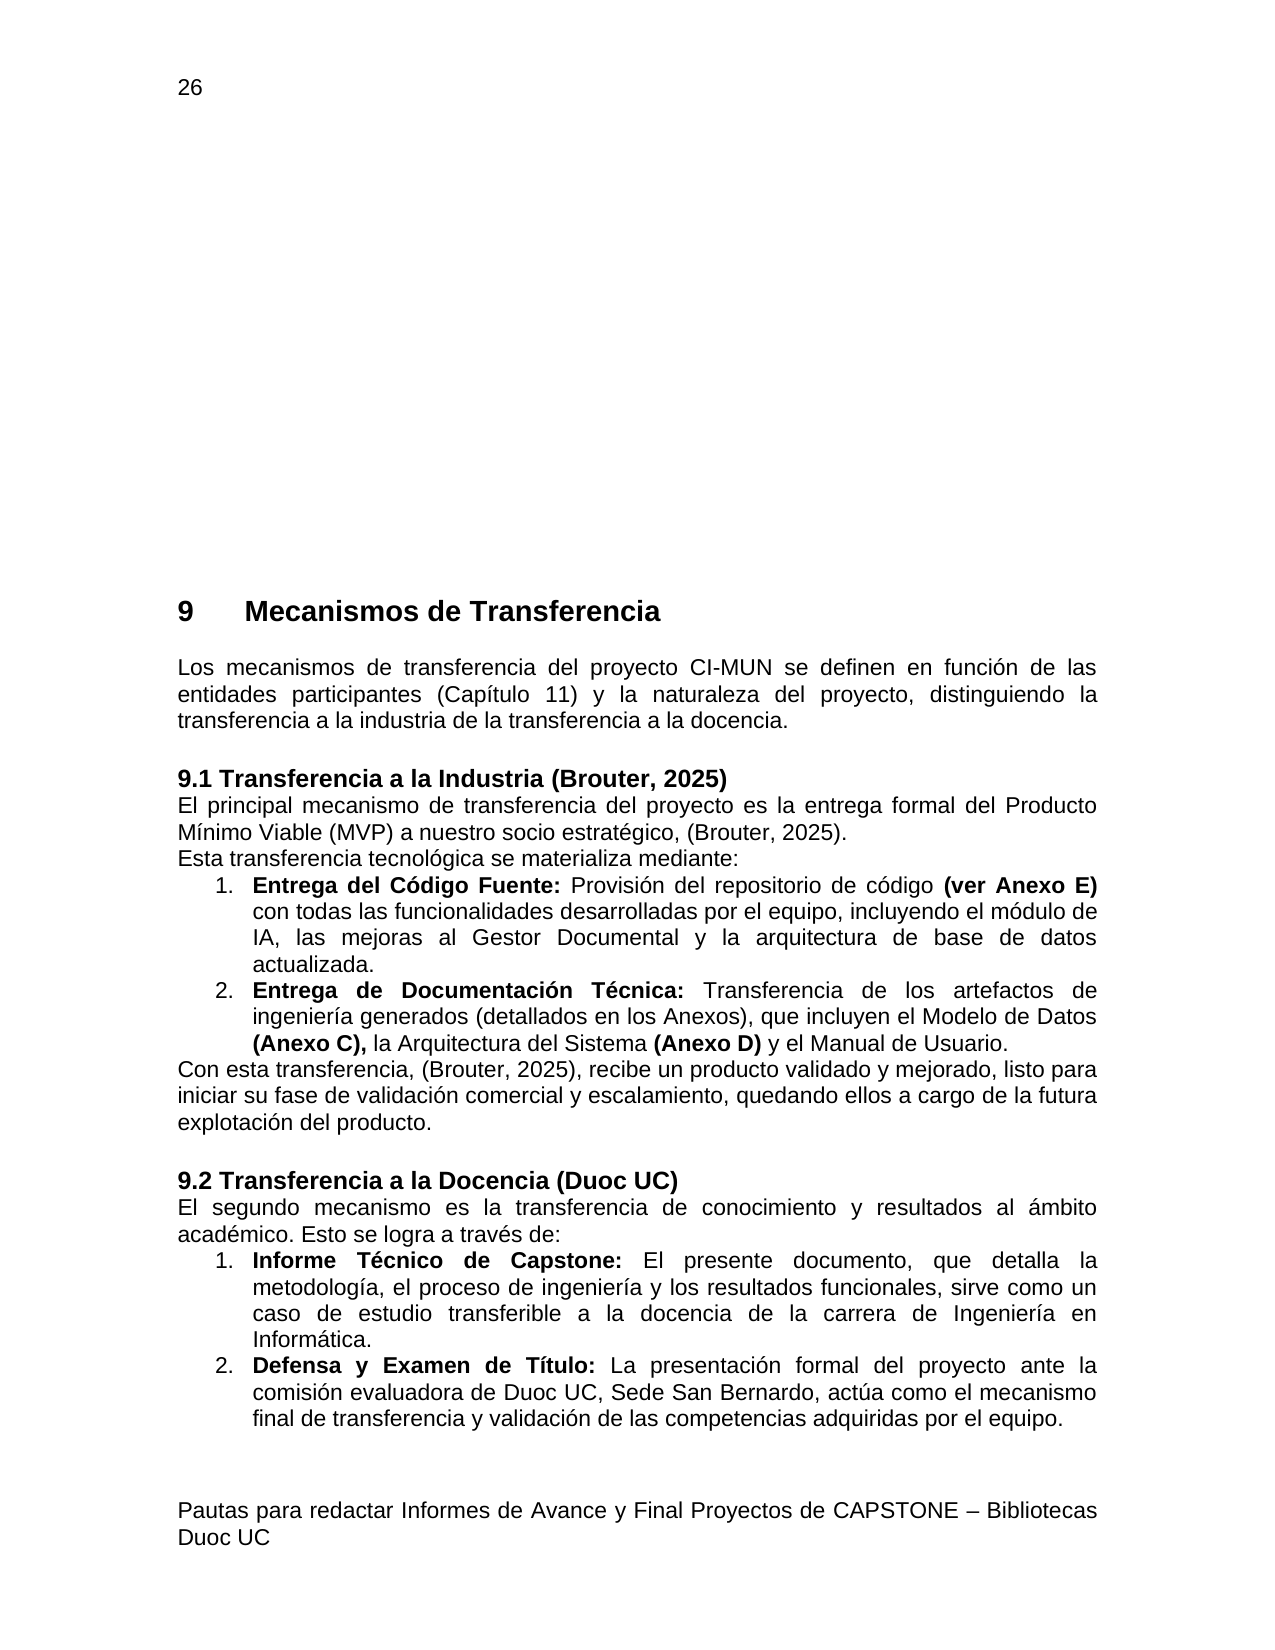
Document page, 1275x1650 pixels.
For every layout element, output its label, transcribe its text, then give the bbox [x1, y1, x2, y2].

list Entrega de Documentación Técnica: Transferencia de los artefactos de ingeniería generados (detallados en los Anexos), que incluyen el Modelo de Datos (Anexo C), la Arquitectura del Sistema (Anexo D) y el Manual de Usuario. [215, 977, 1098, 1056]
list Informe Técnico de Capstone: El presente documento, que detalla la metodología, el proceso de ingeniería y los resultados funcionales, sirve como un caso de estudio transferible a la docencia de la carrera de Ingeniería en Informática. [215, 1247, 1098, 1352]
text Esta transferencia tecnológica se materializa mediante: [177, 845, 1098, 872]
text El segundo mecanismo es la transferencia de conocimiento y resultados al ámbito académico. Esto se logra a través de: [177, 1194, 1098, 1247]
subtitle 9.1 Transferencia a la Industria [177, 764, 1098, 792]
list Entrega del Código Fuente: Provisión del repositorio de código (ver Anexo E) con todas las funcionalidades desarrolladas por el equipo, incluyendo el módulo de IA, las mejoras al Gestor Documental y la arquitectura de base de datos actualizada. [215, 872, 1098, 977]
subtitle 9.2 Transferencia a la Docencia (Duoc UC) [177, 1166, 1098, 1194]
subtitle Mecanismos de Transferencia [177, 594, 1098, 628]
list Defensa y Examen de Título: La presentación formal del proyecto ante la comisión evaluadora de Duoc UC, Sede San Bernardo, actúa como el mecanismo final de transferencia y validación de las competencias adquiridas por el equipo. [215, 1352, 1098, 1432]
text Con esta transferencia, , recibe un producto validado y mejorado, listo para iniciar su fase de validación comercial y escalamiento, quedando ellos a cargo de la futura explotación del producto. [177, 1056, 1098, 1135]
text Los mecanismos de transferencia del proyecto CI-MUN se definen en función de las entidades participantes (Capítulo 11) y la naturaleza del proyecto, distinguiendo la transferencia a la industria de la transferencia a la docencia. [177, 654, 1098, 733]
text El principal mecanismo de transferencia del proyecto es la entrega formal del Producto Mínimo Viable (MVP) a nuestro socio estratégico, . [177, 792, 1098, 845]
